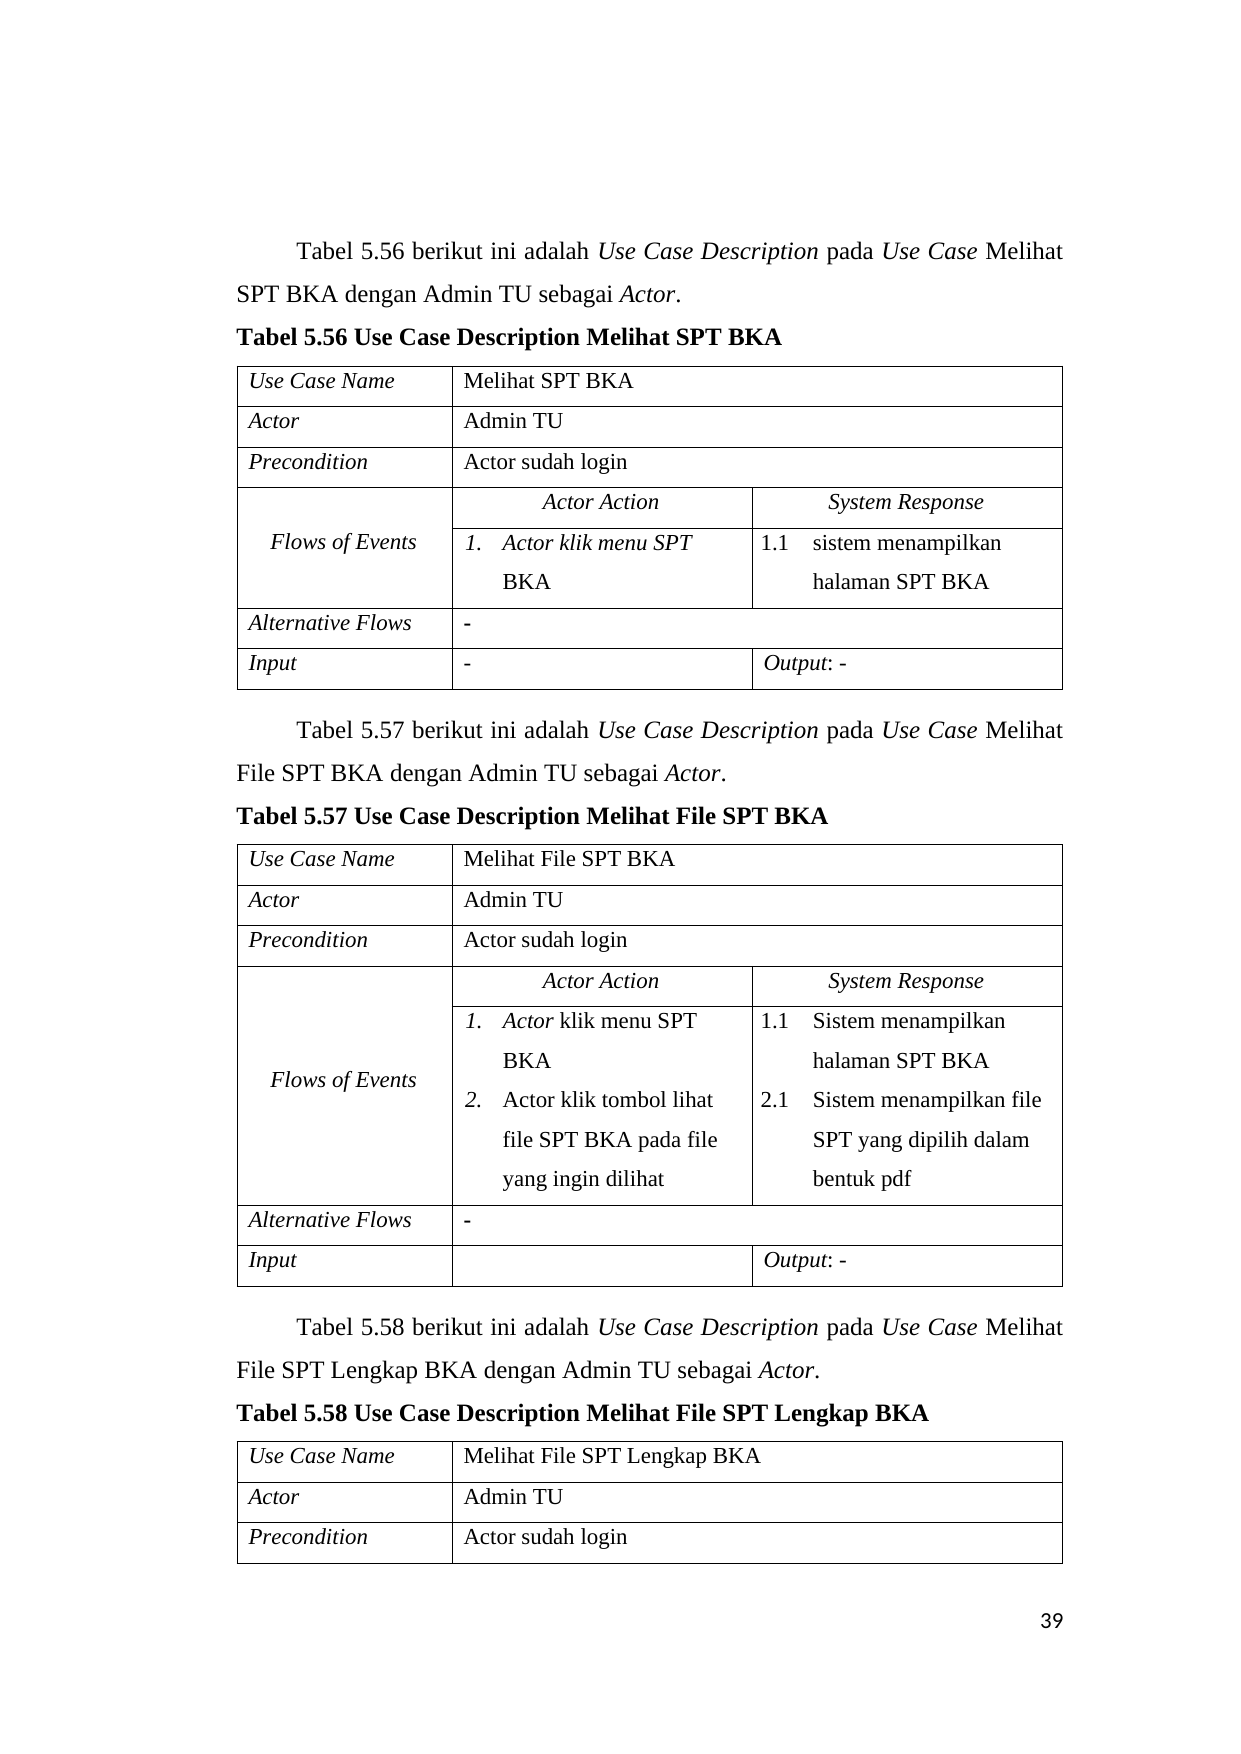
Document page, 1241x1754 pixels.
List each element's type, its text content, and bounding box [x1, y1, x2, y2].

table_cell Actor [238, 1483, 452, 1522]
table_cell Alternative Flows [238, 1206, 452, 1245]
table_cell Actor Action [453, 488, 752, 528]
table_cell Actor sudah login [453, 1523, 1062, 1563]
text Tabel 5.56 berikut ini adalah Use Case Description pada Use Case Melihat SPT BKA dengan Admin TU sebagai Actor. [236, 236, 1063, 308]
table_cell Flows of Events [238, 488, 452, 608]
text Tabel 5.57 berikut ini adalah Use Case Description pada Use Case Melihat File SPT BKA dengan Admin TU sebagai Actor. [236, 715, 1063, 787]
table_cell Admin TU [453, 1483, 1062, 1522]
table_cell Precondition [238, 926, 452, 966]
table_cell Precondition [238, 1523, 452, 1563]
text Tabel 5.58 berikut ini adalah Use Case Description pada Use Case Melihat File SPT Lengkap BKA dengan Admin TU sebagai Actor. [236, 1312, 1063, 1384]
table_cell Alternative Flows [238, 609, 452, 648]
table_cell Output: - [753, 649, 1062, 689]
table_cell Actor [238, 407, 452, 447]
table_cell Precondition [238, 448, 452, 487]
table_cell - [453, 649, 752, 689]
table_cell Output: - [753, 1246, 1062, 1286]
table_cell Actor sudah login [453, 926, 1062, 966]
table_cell System Response [753, 488, 1062, 528]
table_cell Admin TU [453, 407, 1062, 447]
table_header Melihat File SPT Lengkap BKA [453, 1442, 1062, 1482]
table_cell Actor Action [453, 967, 752, 1006]
table_header Use Case Name [238, 367, 452, 406]
table_cell Sistem menampilkan halaman SPT BKA Sistem menampilkan file SPT yang dipilih dalam bentuk pdf [753, 1007, 1062, 1205]
table_cell System Response [753, 967, 1062, 1006]
table_cell Input [238, 1246, 452, 1286]
text Tabel 5.57 Use Case Description Melihat File SPT BKA [236, 801, 1063, 830]
table_header Melihat File SPT BKA [453, 845, 1062, 885]
table_cell Admin TU [453, 886, 1062, 925]
table_cell Actor [238, 886, 452, 925]
table_cell Flows of Events [238, 967, 452, 1205]
table_header Use Case Name [238, 1442, 452, 1482]
table_cell Actor sudah login [453, 448, 1062, 487]
table_cell Input [238, 649, 452, 689]
table_header Use Case Name [238, 845, 452, 885]
table_cell - [453, 609, 1062, 648]
table_cell - [453, 1206, 1062, 1245]
text Tabel 5.58 Use Case Description Melihat File SPT Lengkap BKA [236, 1398, 1063, 1427]
table_cell [453, 1246, 752, 1286]
table_header Melihat SPT BKA [453, 367, 1062, 406]
table_cell Actor klik menu SPT BKA Actor klik tombol lihat file SPT BKA pada file yang ingin dilihat [453, 1007, 752, 1205]
table_cell sistem menampilkan halaman SPT BKA [753, 529, 1062, 608]
table_cell Actor klik menu SPT BKA [453, 529, 752, 608]
text Tabel 5.56 Use Case Description Melihat SPT BKA [236, 322, 1063, 351]
